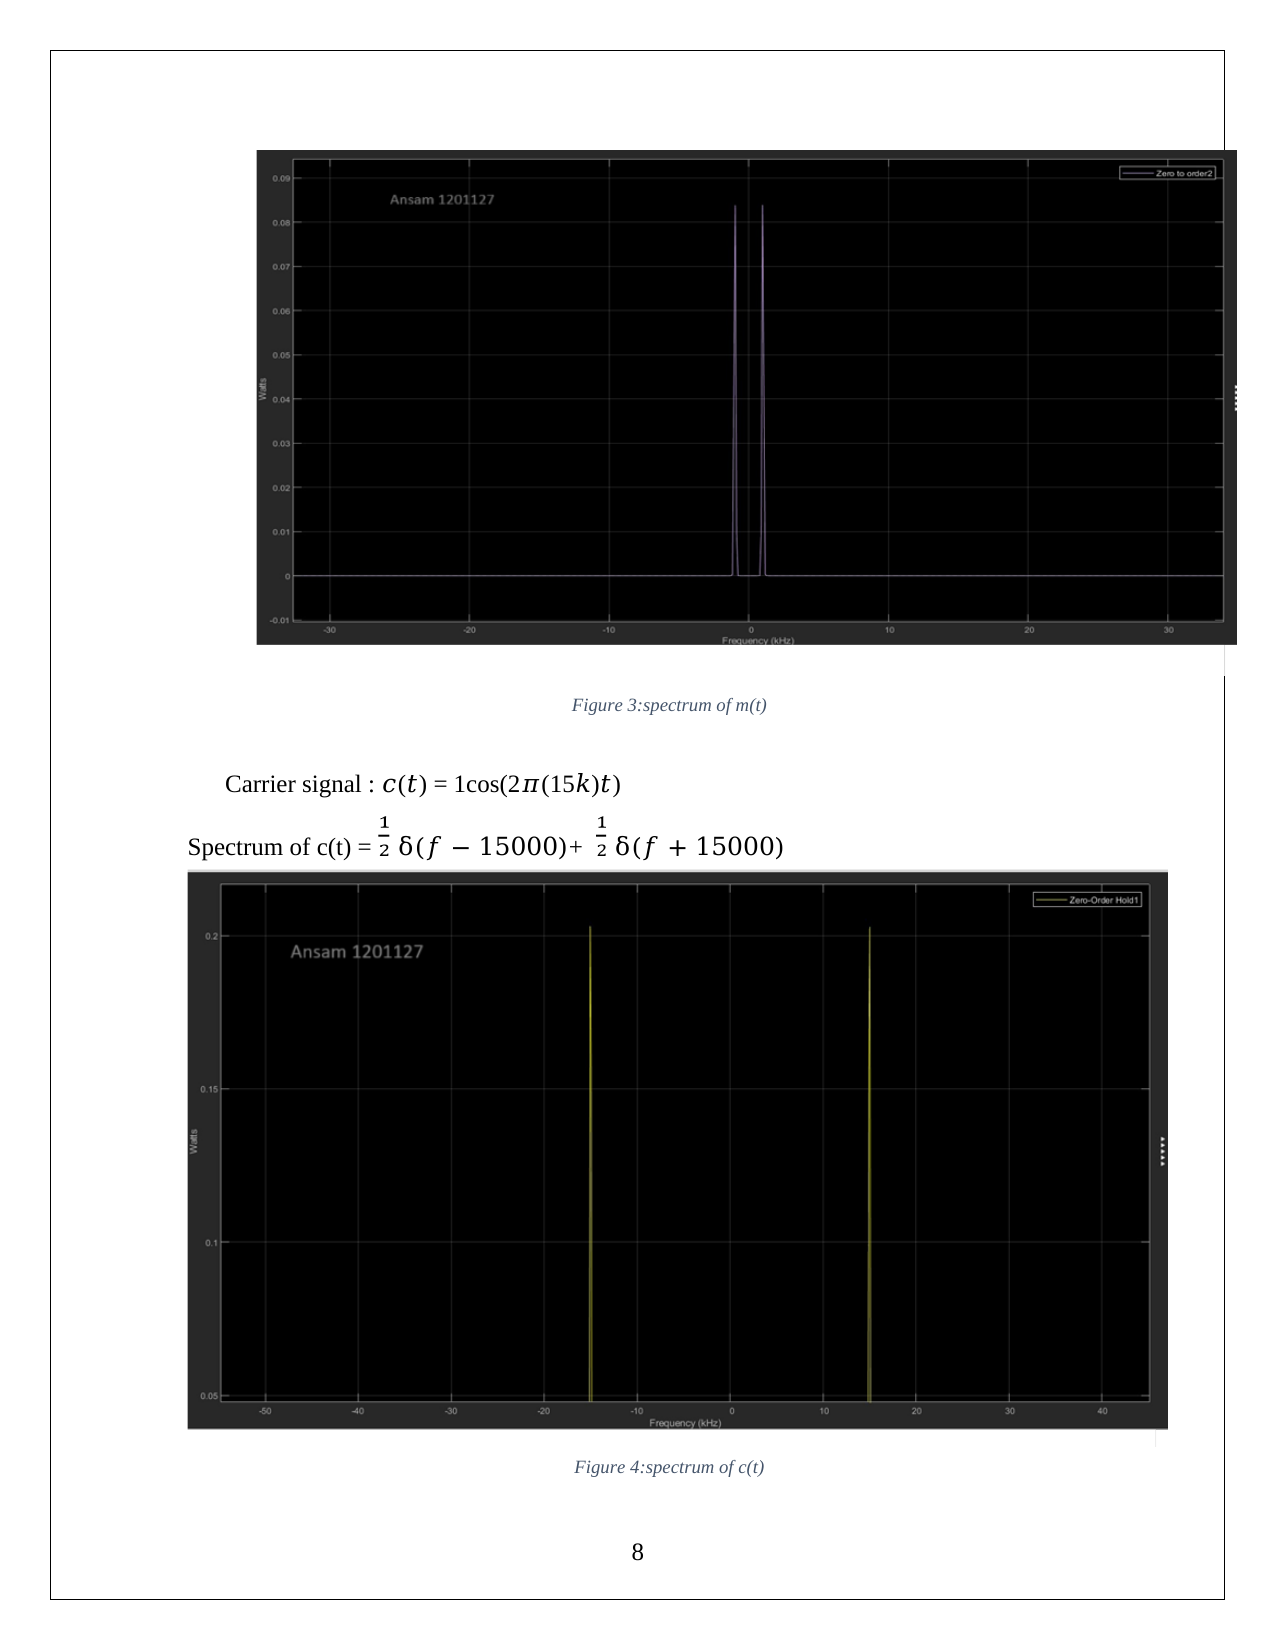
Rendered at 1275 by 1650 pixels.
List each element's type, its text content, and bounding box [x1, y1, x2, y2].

text Carrier signal : 𝑐(𝑡) = 1cos(2𝜋(15𝑘)𝑡) [225, 768, 1146, 798]
picture [256, 150, 1237, 676]
text Spectrum of c(t) = δ(𝑓 − 15000)+ δ(𝑓 + 15000) [187, 816, 1153, 861]
picture [377, 815, 390, 856]
text Figure 3:spectrum of m(t) [187, 694, 1153, 716]
picture [187, 869, 1168, 1447]
text Figure 4:spectrum of c(t) [187, 1456, 1153, 1477]
picture [595, 815, 607, 856]
